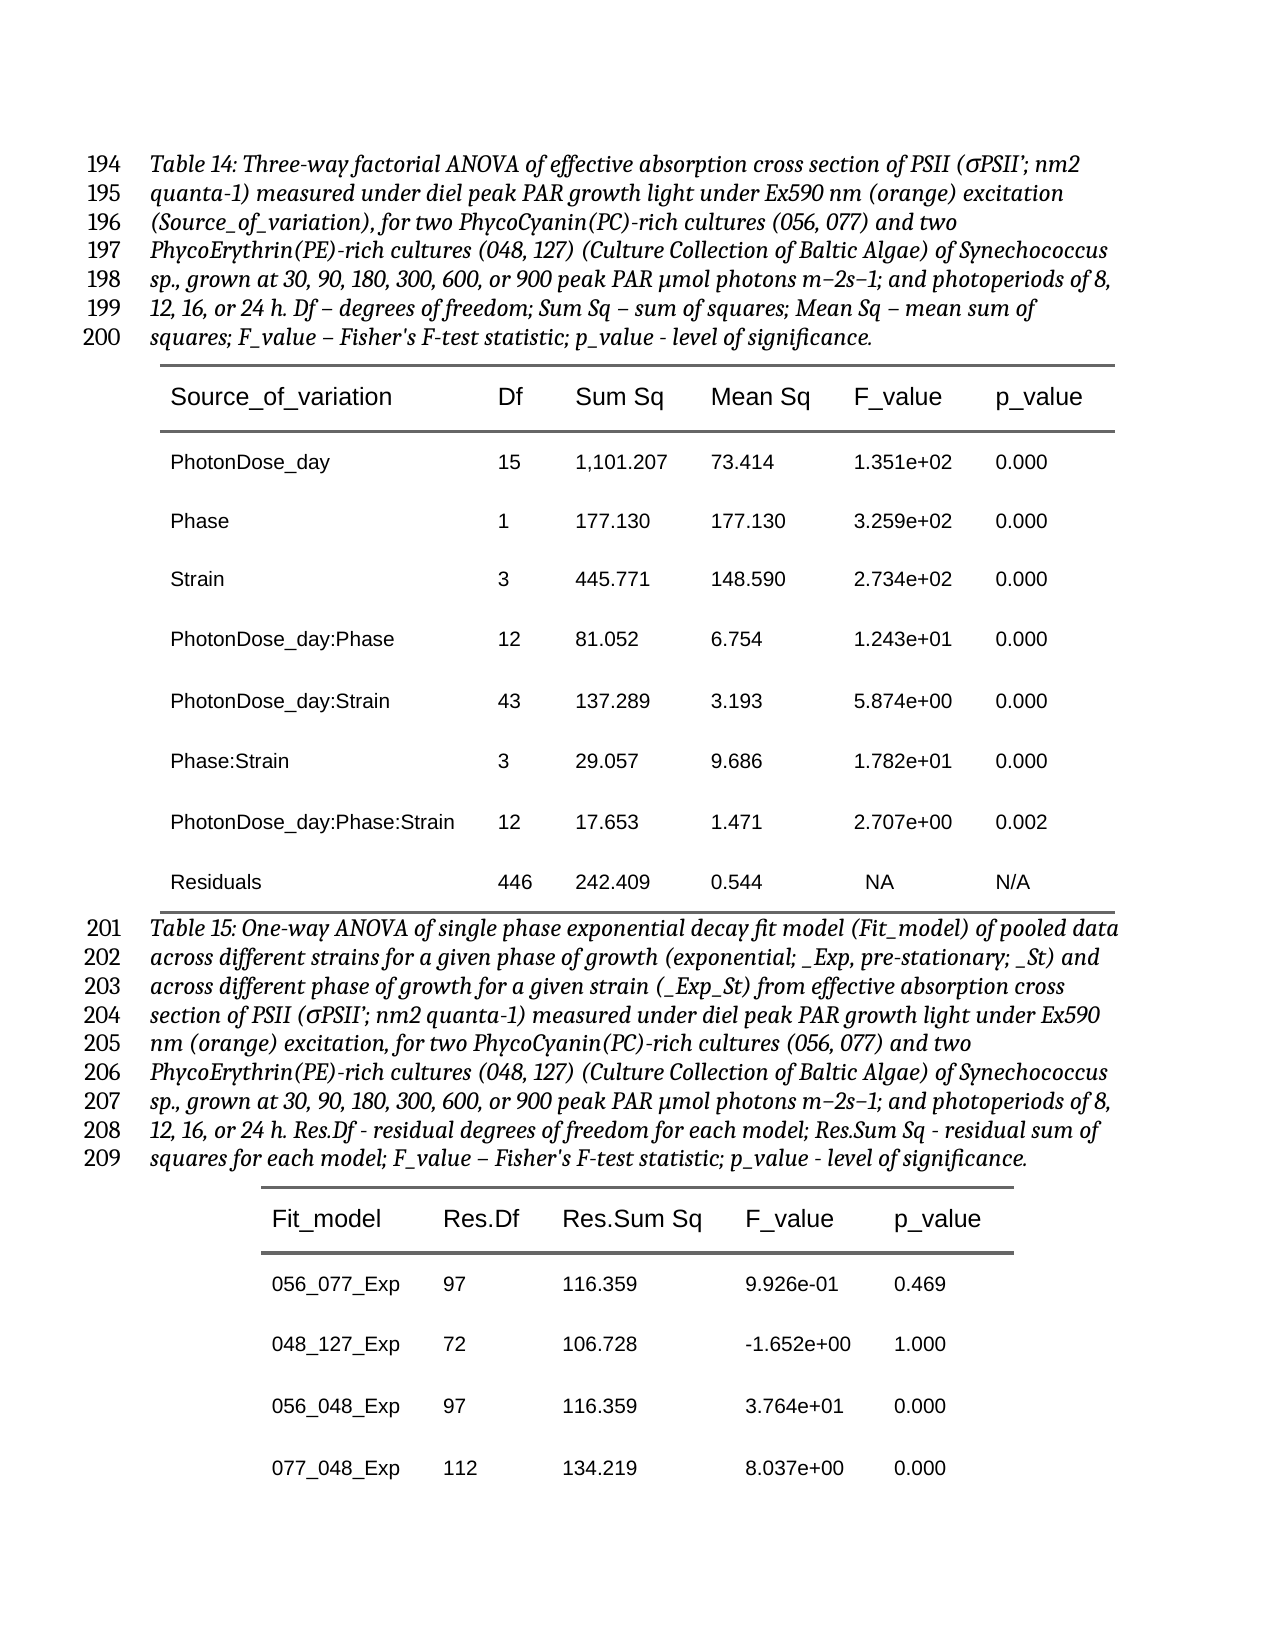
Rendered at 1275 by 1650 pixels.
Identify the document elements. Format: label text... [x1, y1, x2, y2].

table_cell PhotonDose_day:Strain [160, 670, 487, 732]
table_cell 1.243e+01 [843, 608, 985, 670]
table_cell PhotonDose_day:Phase:Strain [160, 791, 487, 853]
table_cell 8.037e+00 [735, 1437, 883, 1499]
table_header p_value [884, 1189, 1014, 1251]
table_cell 12 [487, 791, 565, 853]
table_cell 9.686 [700, 733, 843, 791]
table_cell 116.359 [552, 1255, 735, 1313]
table_cell 97 [433, 1255, 552, 1313]
table_cell 17.653 [565, 791, 700, 853]
table_cell N/A [985, 853, 1115, 911]
table_cell 3.764e+01 [735, 1375, 883, 1437]
table_cell 2.734e+02 [843, 550, 985, 608]
table_cell 0.000 [985, 550, 1115, 608]
table_cell 048_127_Exp [261, 1313, 432, 1375]
table_cell 0.469 [884, 1255, 1014, 1313]
table_cell 134.219 [552, 1437, 735, 1499]
table_header F_value [735, 1189, 883, 1251]
table_cell 056_048_Exp [261, 1375, 432, 1437]
table_cell 15 [487, 433, 565, 492]
table_cell 6.754 [700, 608, 843, 670]
table_cell 1,101.207 [565, 433, 700, 492]
table_cell PhotonDose_day:Phase [160, 608, 487, 670]
table_header Fit_model [261, 1189, 432, 1251]
table_header Mean Sq [700, 367, 843, 430]
table_cell 077_048_Exp [261, 1437, 432, 1499]
table_cell 3 [487, 550, 565, 608]
table_cell 1.471 [700, 791, 843, 853]
table_cell 446 [487, 853, 565, 911]
table_cell 81.052 [565, 608, 700, 670]
table_cell 43 [487, 670, 565, 732]
table_cell 0.000 [985, 608, 1115, 670]
table_cell 73.414 [700, 433, 843, 492]
table_cell 1 [487, 492, 565, 550]
table_cell 12 [487, 608, 565, 670]
table_cell Residuals [160, 853, 487, 911]
table_cell 0.000 [884, 1375, 1014, 1437]
table_header Source_of_variation [160, 367, 487, 430]
table_cell 29.057 [565, 733, 700, 791]
table_cell Phase [160, 492, 487, 550]
table_cell 056_077_Exp [261, 1255, 432, 1313]
table_cell 9.926e-01 [735, 1255, 883, 1313]
table_cell -1.652e+00 [735, 1313, 883, 1375]
table_cell 3.193 [700, 670, 843, 732]
table_cell Phase:Strain [160, 733, 487, 791]
table_cell PhotonDose_day [160, 433, 487, 492]
table_cell 1.000 [884, 1313, 1014, 1375]
table_cell 106.728 [552, 1313, 735, 1375]
table_cell 0.000 [884, 1437, 1014, 1499]
table_header Sum Sq [565, 367, 700, 430]
table_cell 0.000 [985, 433, 1115, 492]
table_cell 148.590 [700, 550, 843, 608]
table_cell 0.000 [985, 733, 1115, 791]
table_cell 1.351e+02 [843, 433, 985, 492]
table_header F_value [843, 367, 985, 430]
text Table 15: One-way ANOVA of single phase exponential decay fit model (Fit_model) of pooled data across different strains for a given phase of growth (exponential; _Exp, pre-stationary; _St) and across different phase of growth for a given strain (_Exp_St) from effective absorption cross section of PSII (σPSII’; nm2 quanta-1) measured under diel peak PAR growth light under Ex590 nm (orange) excitation, for two PhycoCyanin(PC)-rich cultures (056, 077) and two PhycoErythrin(PE)-rich cultures (048, 127) (Culture Collection of Baltic Algae) of Synechococcus sp., grown at 30, 90, 180, 300, 600, or 900 peak PAR µmol photons m−2s−1; and photoperiods of 8, 12, 16, or 24 h. Res.Df - residual degrees of freedom for each model; Res.Sum Sq - residual sum of squares for each model; F_value – Fisher's F-test statistic; p_value - level of significance. [150, 914, 1125, 1173]
table_cell 112 [433, 1437, 552, 1499]
table_cell 0.002 [985, 791, 1115, 853]
table_cell 3.259e+02 [843, 492, 985, 550]
table_cell 0.000 [985, 670, 1115, 732]
table_cell NA [843, 853, 985, 911]
table_cell 2.707e+00 [843, 791, 985, 853]
table_header Res.Sum Sq [552, 1189, 735, 1251]
table_cell 1.782e+01 [843, 733, 985, 791]
table_cell 5.874e+00 [843, 670, 985, 732]
table_cell 3 [487, 733, 565, 791]
table_cell 177.130 [700, 492, 843, 550]
table_header Df [487, 367, 565, 430]
table_header Res.Df [433, 1189, 552, 1251]
table_header p_value [985, 367, 1115, 430]
table_cell 137.289 [565, 670, 700, 732]
text Table 14: Three-way factorial ANOVA of effective absorption cross section of PSII (σPSII’; nm2 quanta-1) measured under diel peak PAR growth light under Ex590 nm (orange) excitation (Source_of_variation), for two PhycoCyanin(PC)-rich cultures (056, 077) and two PhycoErythrin(PE)-rich cultures (048, 127) (Culture Collection of Baltic Algae) of Synechococcus sp., grown at 30, 90, 180, 300, 600, or 900 peak PAR µmol photons m−2s−1; and photoperiods of 8, 12, 16, or 24 h. Df – degrees of freedom; Sum Sq – sum of squares; Mean Sq – mean sum of squares; F_value – Fisher's F-test statistic; p_value - level of significance. [150, 150, 1125, 351]
table_cell 116.359 [552, 1375, 735, 1437]
table_cell Strain [160, 550, 487, 608]
table_cell 445.771 [565, 550, 700, 608]
table_cell 72 [433, 1313, 552, 1375]
table_cell 0.544 [700, 853, 843, 911]
table_cell 0.000 [985, 492, 1115, 550]
table_cell 97 [433, 1375, 552, 1437]
table_cell 242.409 [565, 853, 700, 911]
table_cell 177.130 [565, 492, 700, 550]
